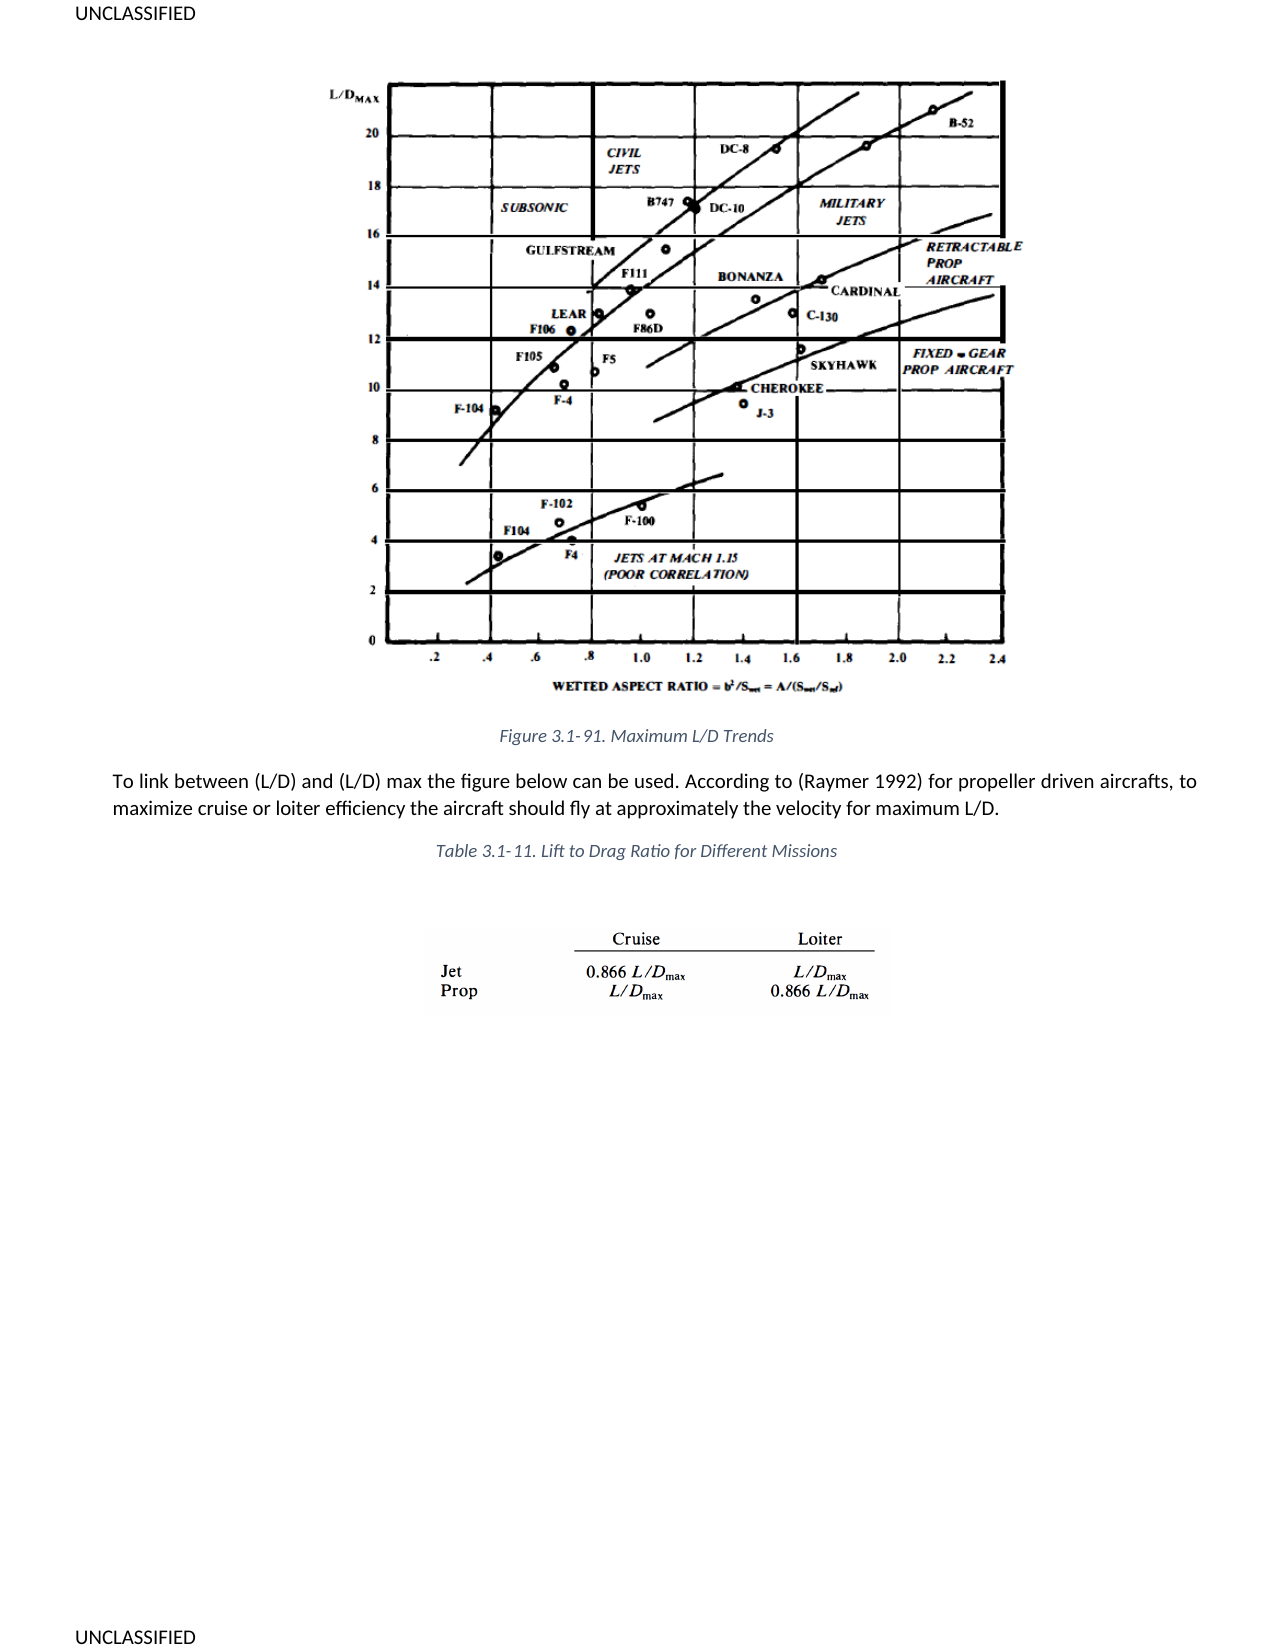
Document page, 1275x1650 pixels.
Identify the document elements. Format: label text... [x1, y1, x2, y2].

text To link between (L/D) and (L/D) max the figure below can be used. According to (Raymer 1992) for propeller driven aircrafts, to maximize cruise or loiter efficiency the aircraft should fly at approximately the velocity for maximum L/D. [112, 768, 1200, 821]
picture [422, 927, 890, 1017]
text Figure 3.1-91. Maximum L/D Trends [75, 724, 1200, 747]
picture [316, 75, 1033, 706]
